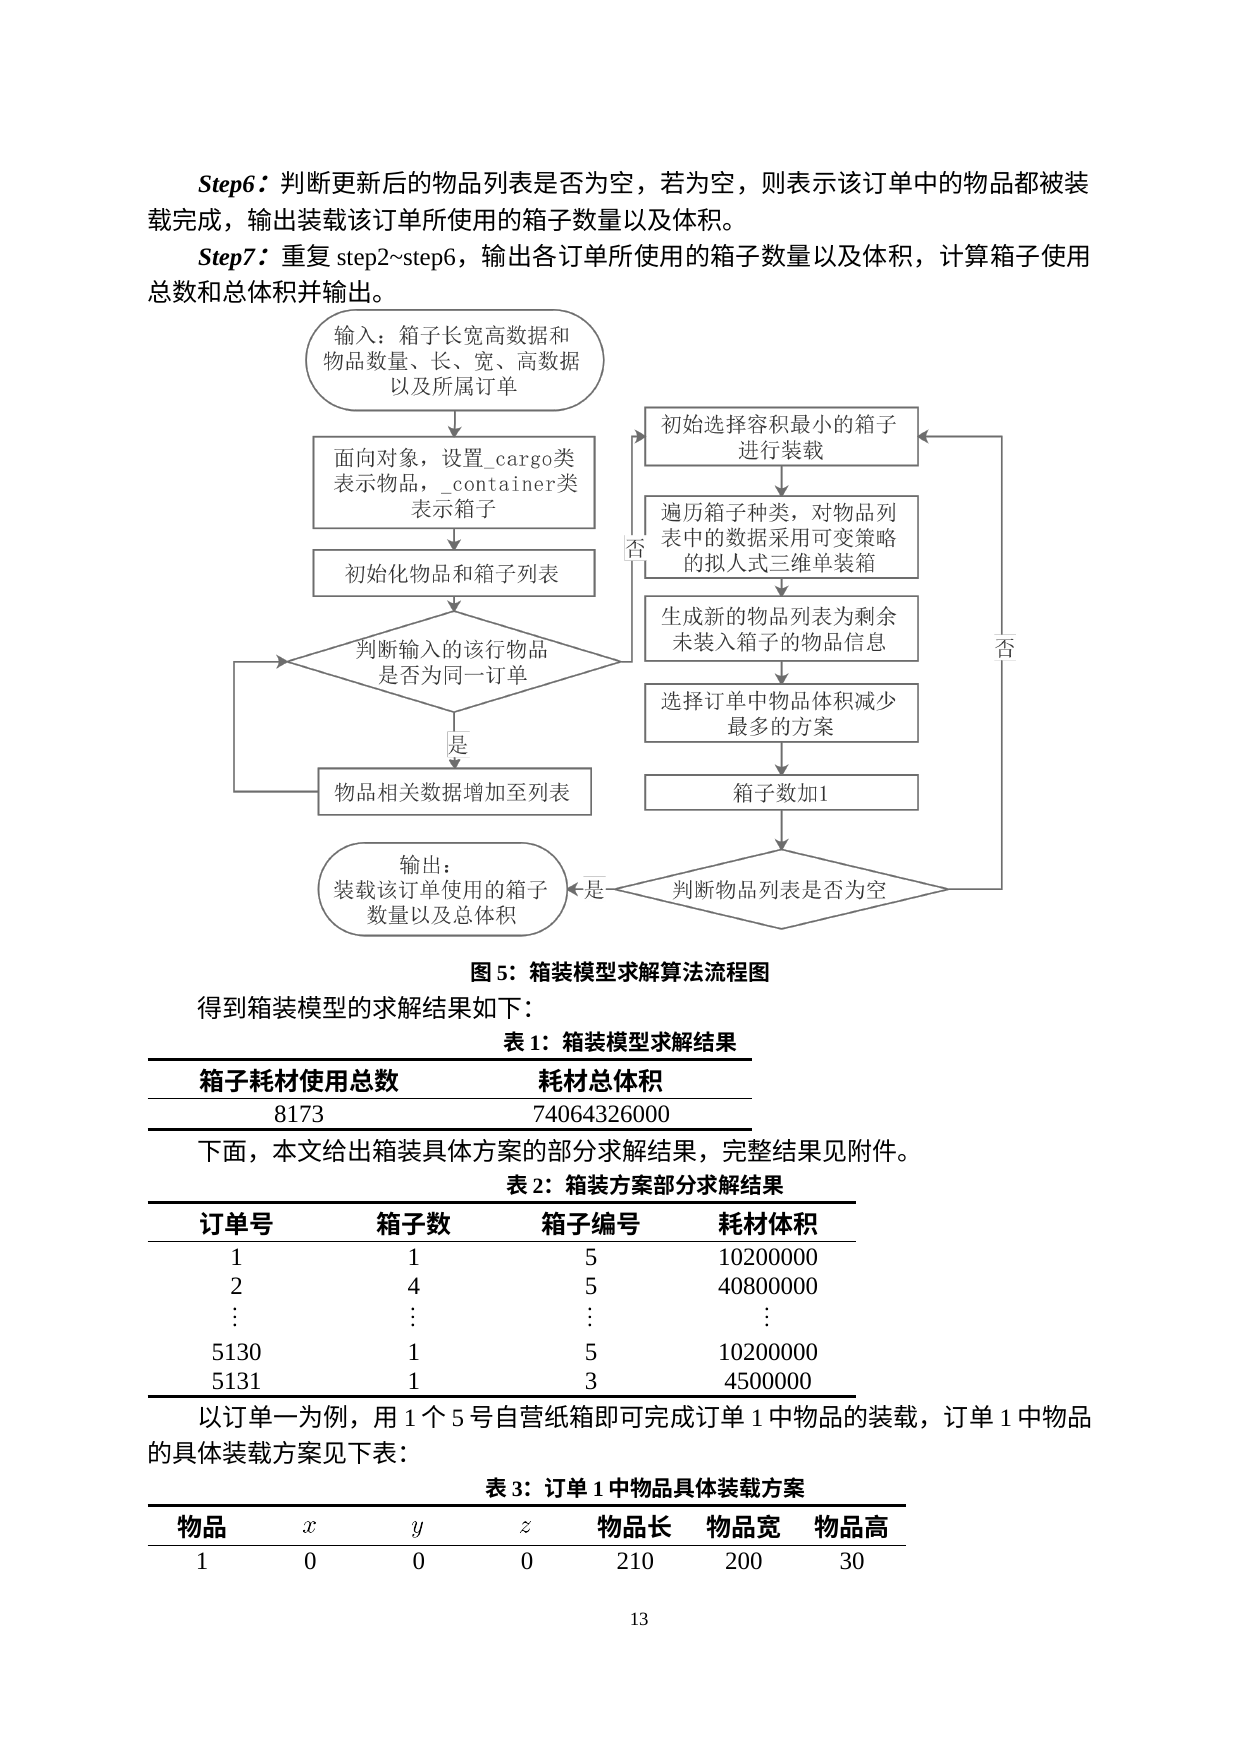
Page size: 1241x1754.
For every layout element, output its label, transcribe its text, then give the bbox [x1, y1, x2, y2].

table_cell 8173 [148, 1099, 450, 1128]
table_header 箱子数 [325, 1204, 502, 1241]
table_cell 10200000 [679, 1337, 856, 1366]
table_cell 10200000 [679, 1242, 856, 1271]
table_header 物品 [148, 1507, 256, 1544]
table_cell 200 [689, 1546, 798, 1575]
table_header 订单号 [148, 1204, 325, 1241]
picture [224, 308, 1016, 942]
table_header 箱子耗材使用总数 [148, 1061, 450, 1098]
table_header [364, 1507, 473, 1544]
table_cell 0 [256, 1546, 364, 1575]
text 下面，本文给出箱装具体方案的部分求解结果，完整结果见附件。 [148, 1131, 1092, 1167]
table_cell 1 [148, 1546, 256, 1575]
table_cell [148, 1300, 325, 1337]
table_cell 3 [502, 1366, 679, 1394]
table_cell 210 [581, 1546, 689, 1575]
table_cell 1 [148, 1242, 325, 1271]
table_cell 74064326000 [450, 1099, 752, 1128]
table_header 耗材体积 [679, 1204, 856, 1241]
table_cell 1 [325, 1337, 502, 1366]
text Step6：判断更新后的物品列表是否为空，若为空，则表示该订单中的物品都被装载完成，输出装载该订单所使用的箱子数量以及体积。 [148, 164, 1092, 236]
table_cell 0 [364, 1546, 473, 1575]
text 图5：箱装模型求解算法流程图 [148, 954, 1092, 988]
table_cell 1 [325, 1242, 502, 1271]
table_cell 40800000 [679, 1271, 856, 1300]
table_header [256, 1507, 364, 1544]
table_cell 0 [473, 1546, 581, 1575]
table_cell [325, 1300, 502, 1337]
table_header 物品长 [581, 1507, 689, 1544]
text 表3：订单1中物品具体装载方案 [148, 1470, 1092, 1504]
table_header 物品宽 [689, 1507, 798, 1544]
text Step7：重复step2~step6，输出各订单所使用的箱子数量以及体积，计算箱子使用总数和总体积并输出。 [148, 236, 1092, 309]
table_cell [679, 1300, 856, 1337]
table_cell 4 [325, 1271, 502, 1300]
table_cell 5 [502, 1242, 679, 1271]
table_header 物品高 [798, 1507, 906, 1544]
table_cell 2 [148, 1271, 325, 1300]
table_cell 5130 [148, 1337, 325, 1366]
table_header 箱子编号 [502, 1204, 679, 1241]
table_cell 5 [502, 1337, 679, 1366]
table_cell 5131 [148, 1366, 325, 1394]
table_header 耗材总体积 [450, 1061, 752, 1098]
table_cell 5 [502, 1271, 679, 1300]
table_header [473, 1507, 581, 1544]
table_cell 1 [325, 1366, 502, 1394]
text 表1：箱装模型求解结果 [148, 1024, 1092, 1058]
table_cell [502, 1300, 679, 1337]
table_cell 30 [798, 1546, 906, 1575]
table_cell 4500000 [679, 1366, 856, 1394]
text 表2：箱装方案部分求解结果 [148, 1167, 1092, 1201]
text 得到箱装模型的求解结果如下： [148, 988, 1092, 1024]
text 以订单一为例，用1个5号自营纸箱即可完成订单1中物品的装载，订单1中物品的具体装载方案见下表： [148, 1398, 1092, 1470]
